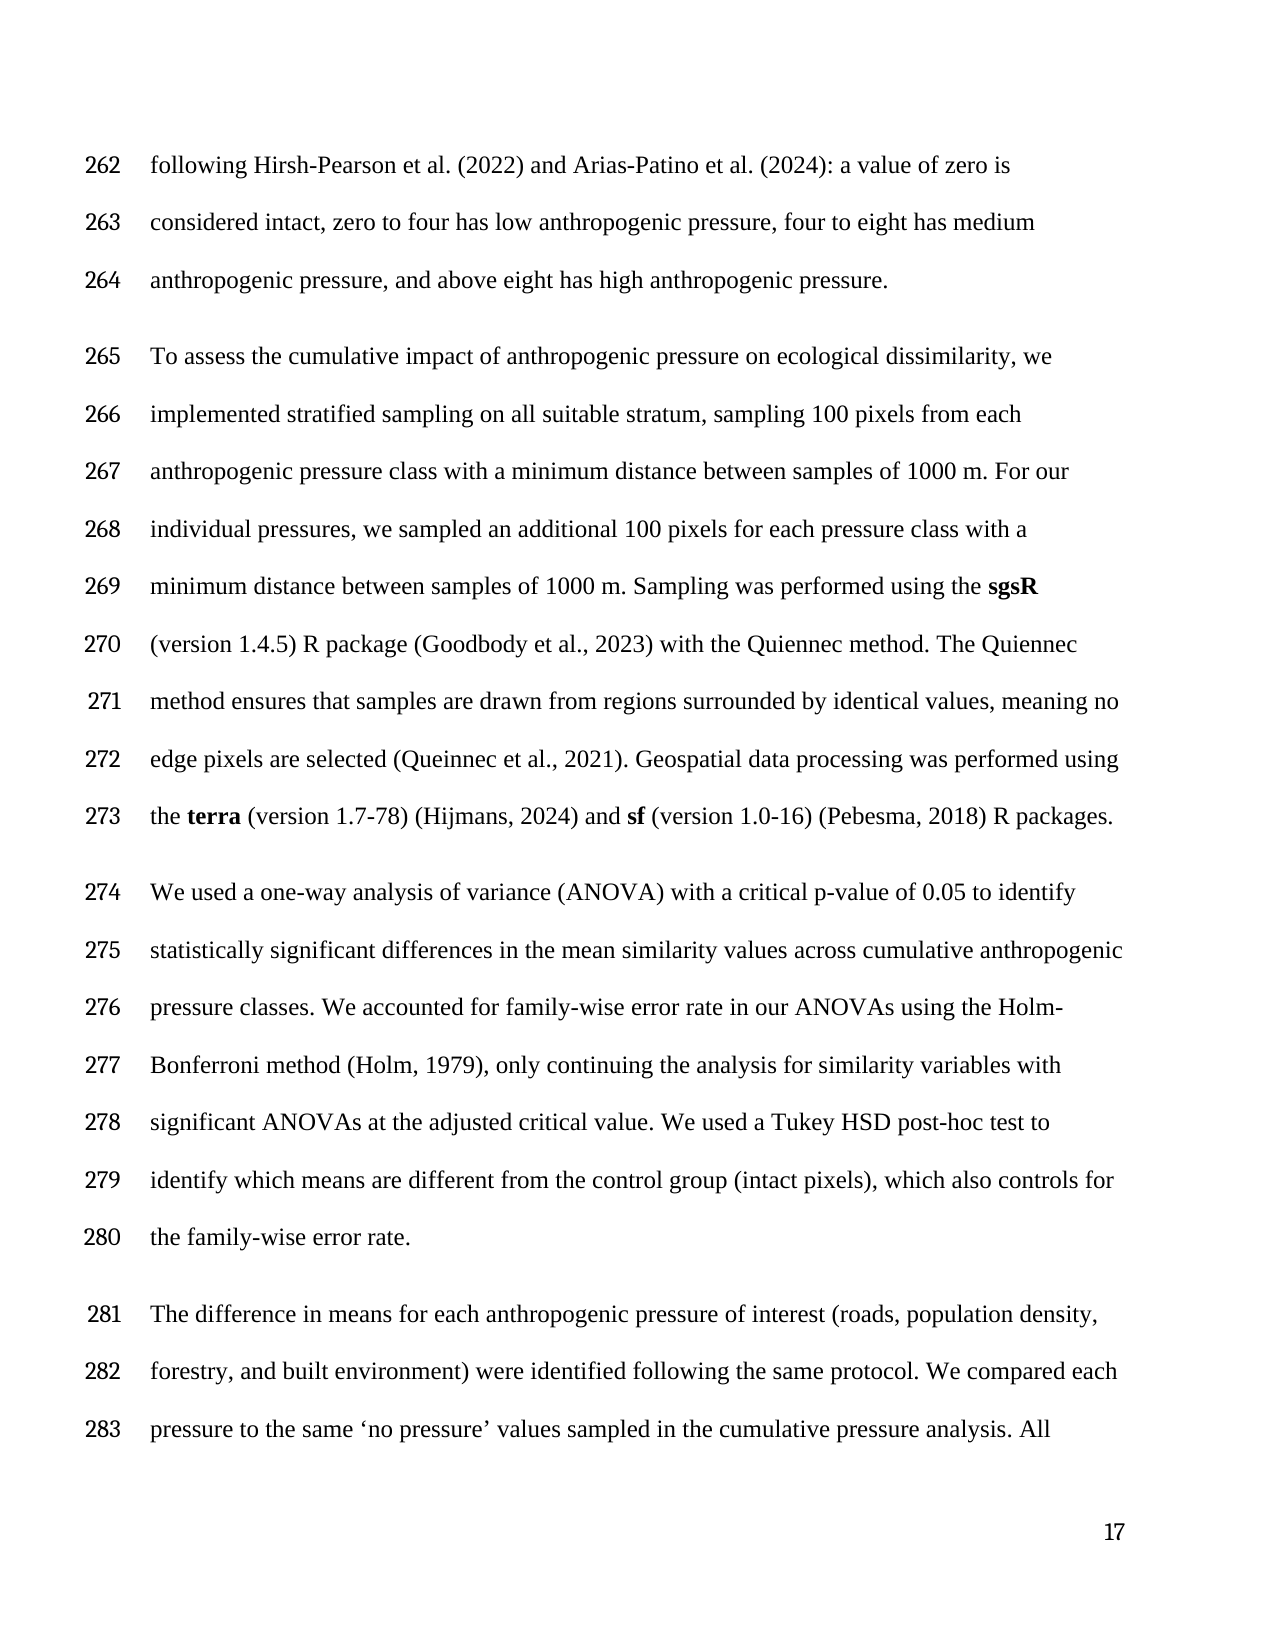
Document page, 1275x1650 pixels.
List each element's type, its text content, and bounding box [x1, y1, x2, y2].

text We used a one-way analysis of variance (ANOVA) with a critical p-value of 0.05 to identify statistically significant differences in the mean similarity values across cumulative anthropogenic pressure classes. We accounted for family-wise error rate in our ANOVAs using the Holm-Bonferroni method (Holm, 1979), only continuing the analysis for similarity variables with significant ANOVAs at the adjusted critical value. We used a Tukey HSD post-hoc test to identify which means are different from the control group (intact pixels), which also controls for the family-wise error rate. [150, 877, 1125, 1251]
text To assess the cumulative impact of anthropogenic pressure on ecological dissimilarity, we implemented stratified sampling on all suitable stratum, sampling 100 pixels from each anthropogenic pressure class with a minimum distance between samples of 1000 m. For our individual pressures, we sampled an additional 100 pixels for each pressure class with a minimum distance between samples of 1000 m. Sampling was performed using the sgsR (version 1.4.5) R package (Goodbody et al., 2023) with the Quiennec method. The Quiennec method ensures that samples are drawn from regions surrounded by identical values, meaning no edge pixels are selected (Queinnec et al., 2021). Geospatial data processing was performed using the terra (version 1.7-78) (Hijmans, 2024) and sf (version 1.0-16) (Pebesma, 2018) R packages. [150, 341, 1125, 830]
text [150, 150, 1125, 294]
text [150, 1299, 1125, 1442]
